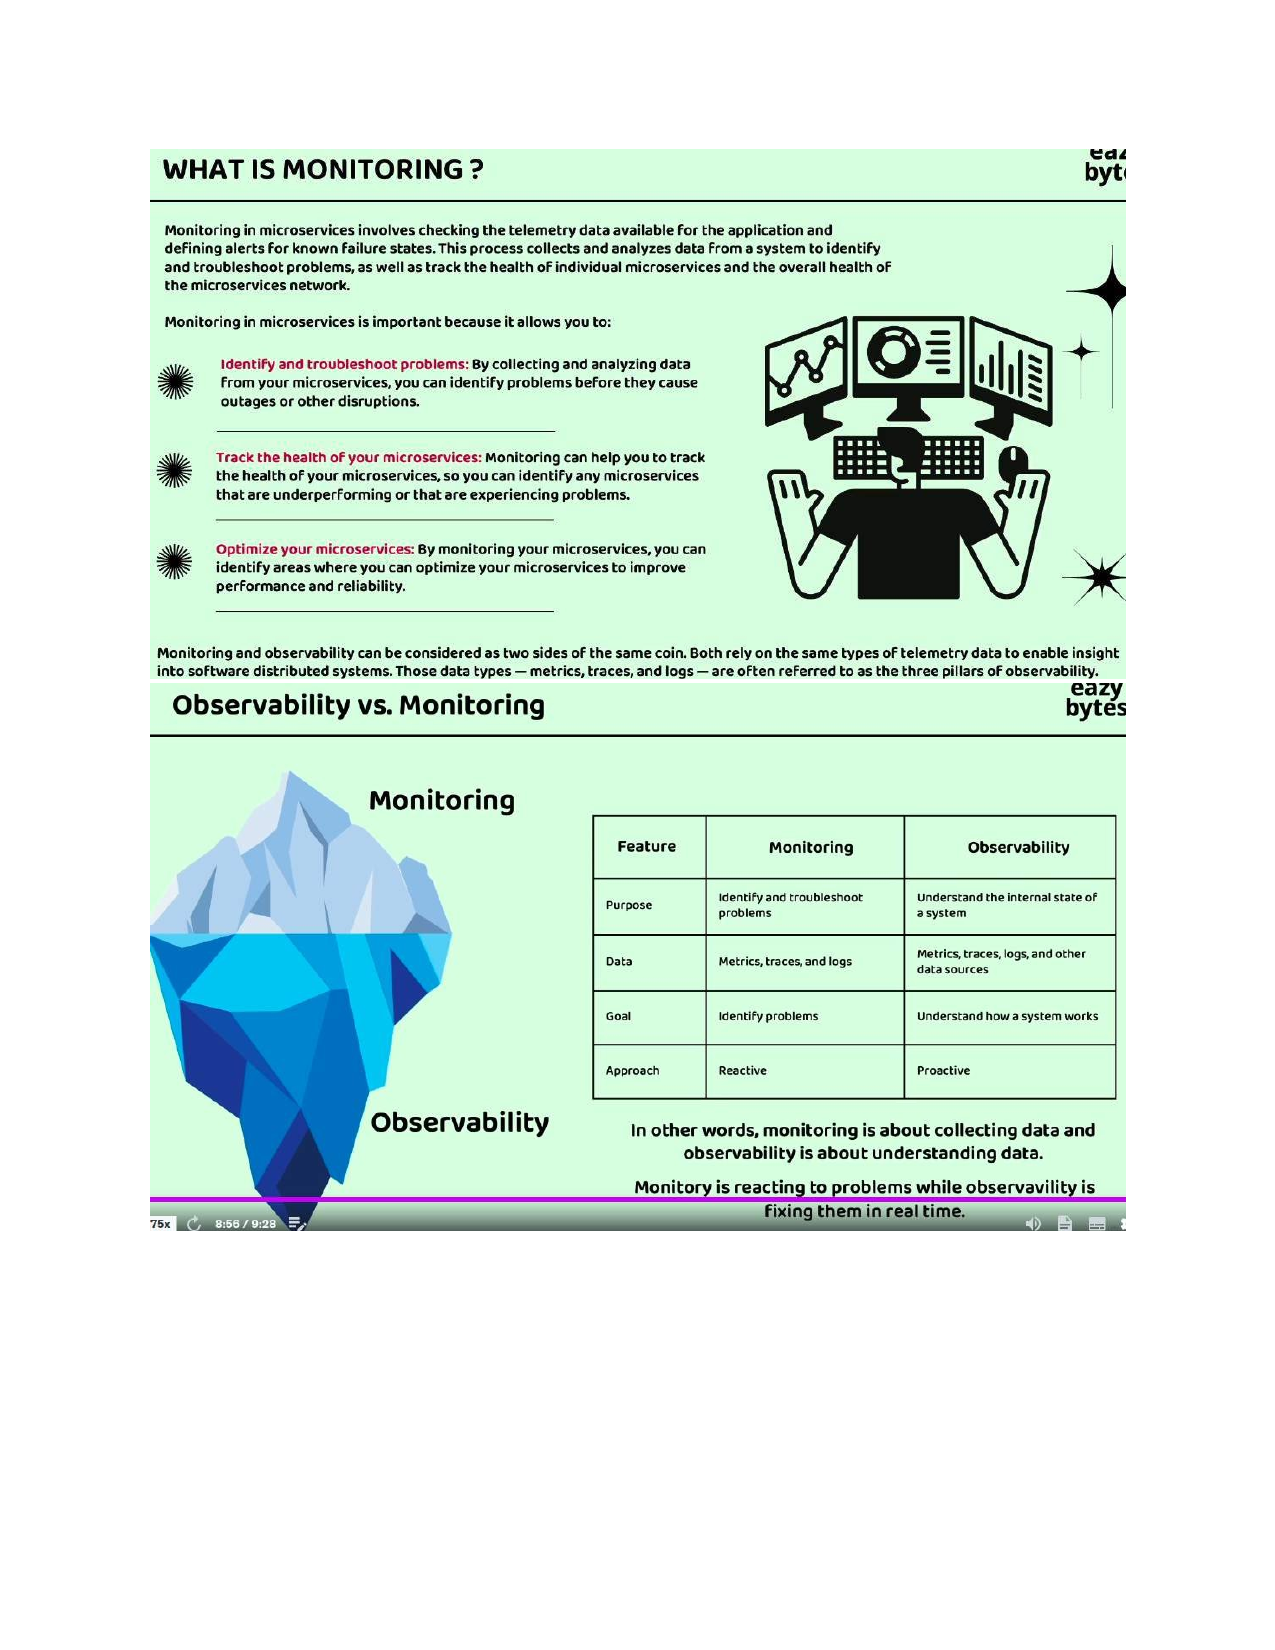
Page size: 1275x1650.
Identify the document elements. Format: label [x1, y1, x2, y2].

picture [150, 149, 1126, 679]
picture [150, 683, 1126, 1231]
